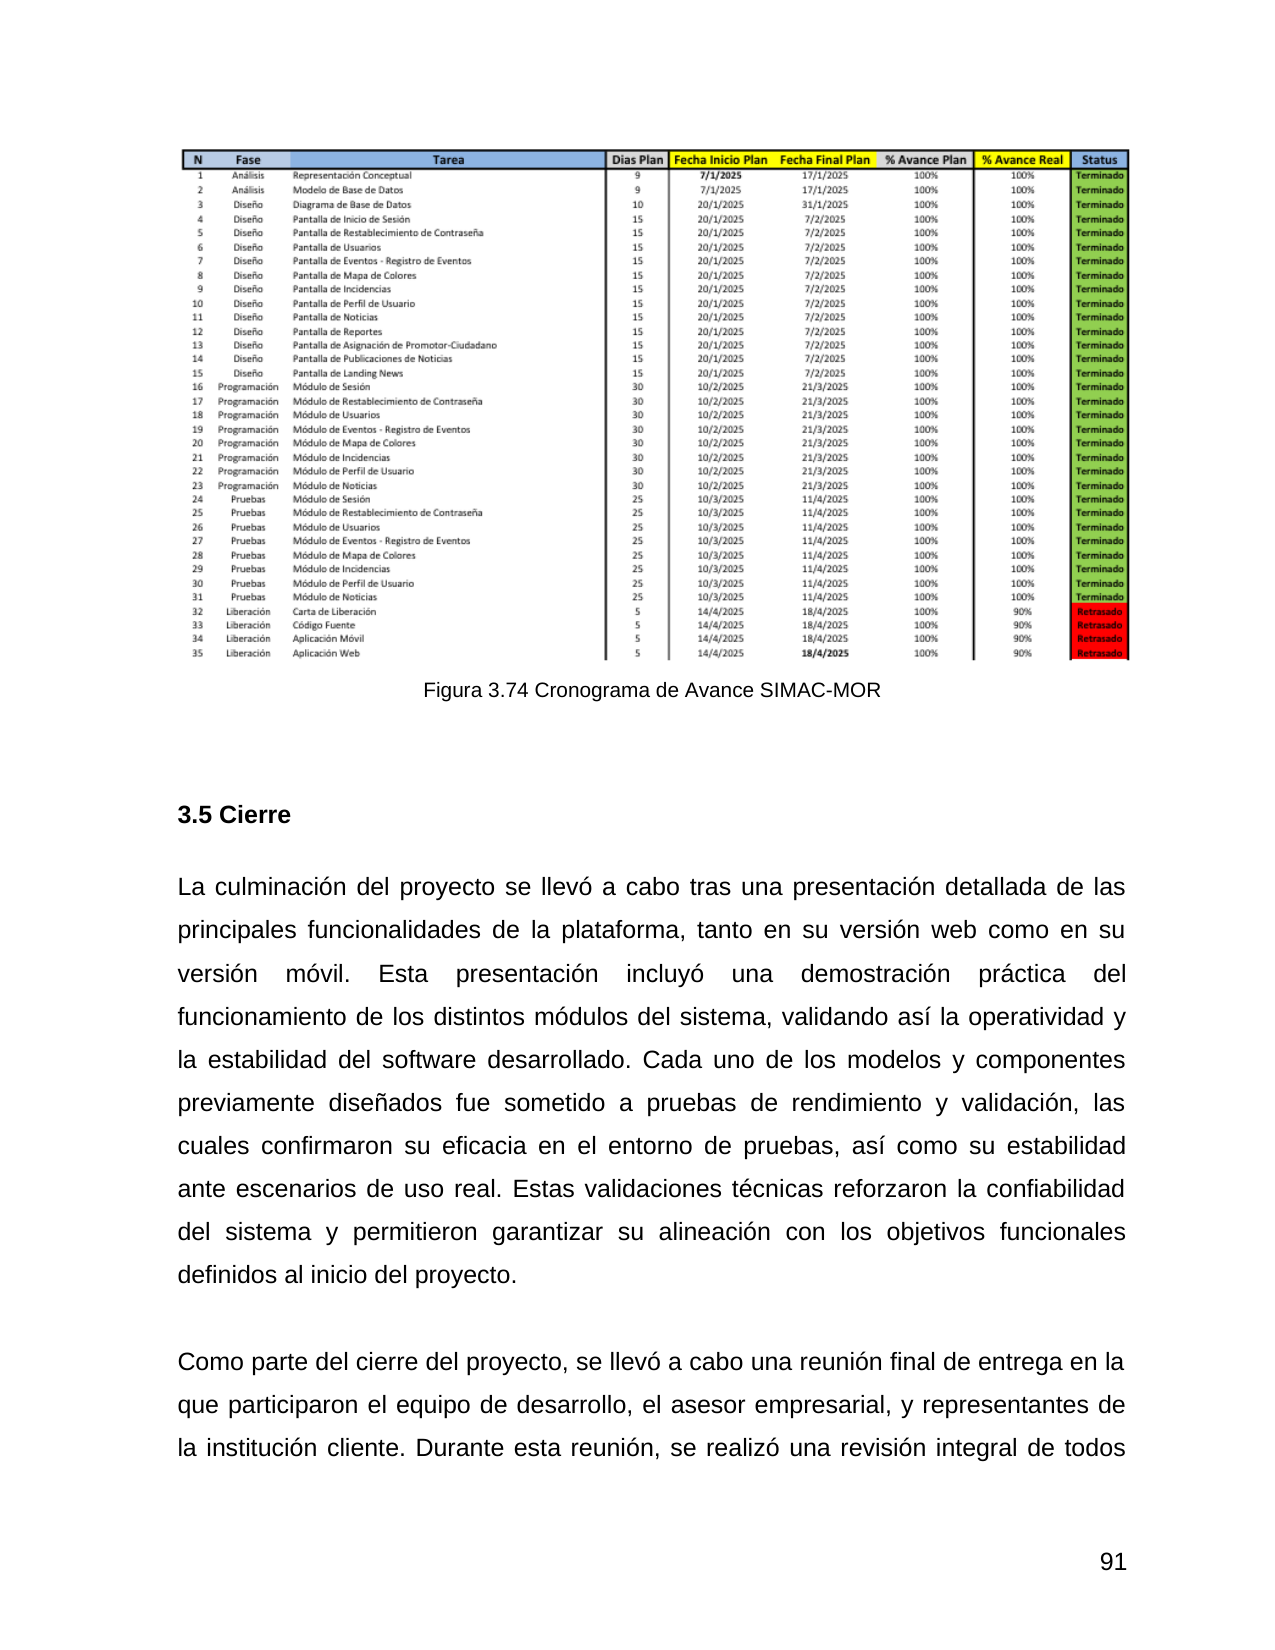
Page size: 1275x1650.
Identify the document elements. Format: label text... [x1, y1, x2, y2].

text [177, 1347, 1127, 1462]
picture [177, 147, 1133, 664]
text La culminación del proyecto se llevó a cabo tras una presentación detallada de las principales funcionalidades de la plataforma, tanto en su versión web como en su versión móvil. Esta presentación incluyó una demostración práctica del funcionamiento de los distintos módulos del sistema, validando así la operatividad y la estabilidad del software desarrollado. Cada uno de los modelos y componentes previamente diseñados fue sometido a pruebas de rendimiento y validación, las cuales confirmaron su eficacia en el entorno de pruebas, así como su estabilidad ante escenarios de uso real. Estas validaciones técnicas reforzaron la confiabilidad del sistema y permitieron garantizar su alineación con los objetivos funcionales definidos al inicio del proyecto. [177, 872, 1127, 1289]
subtitle Cierre [177, 801, 1127, 829]
